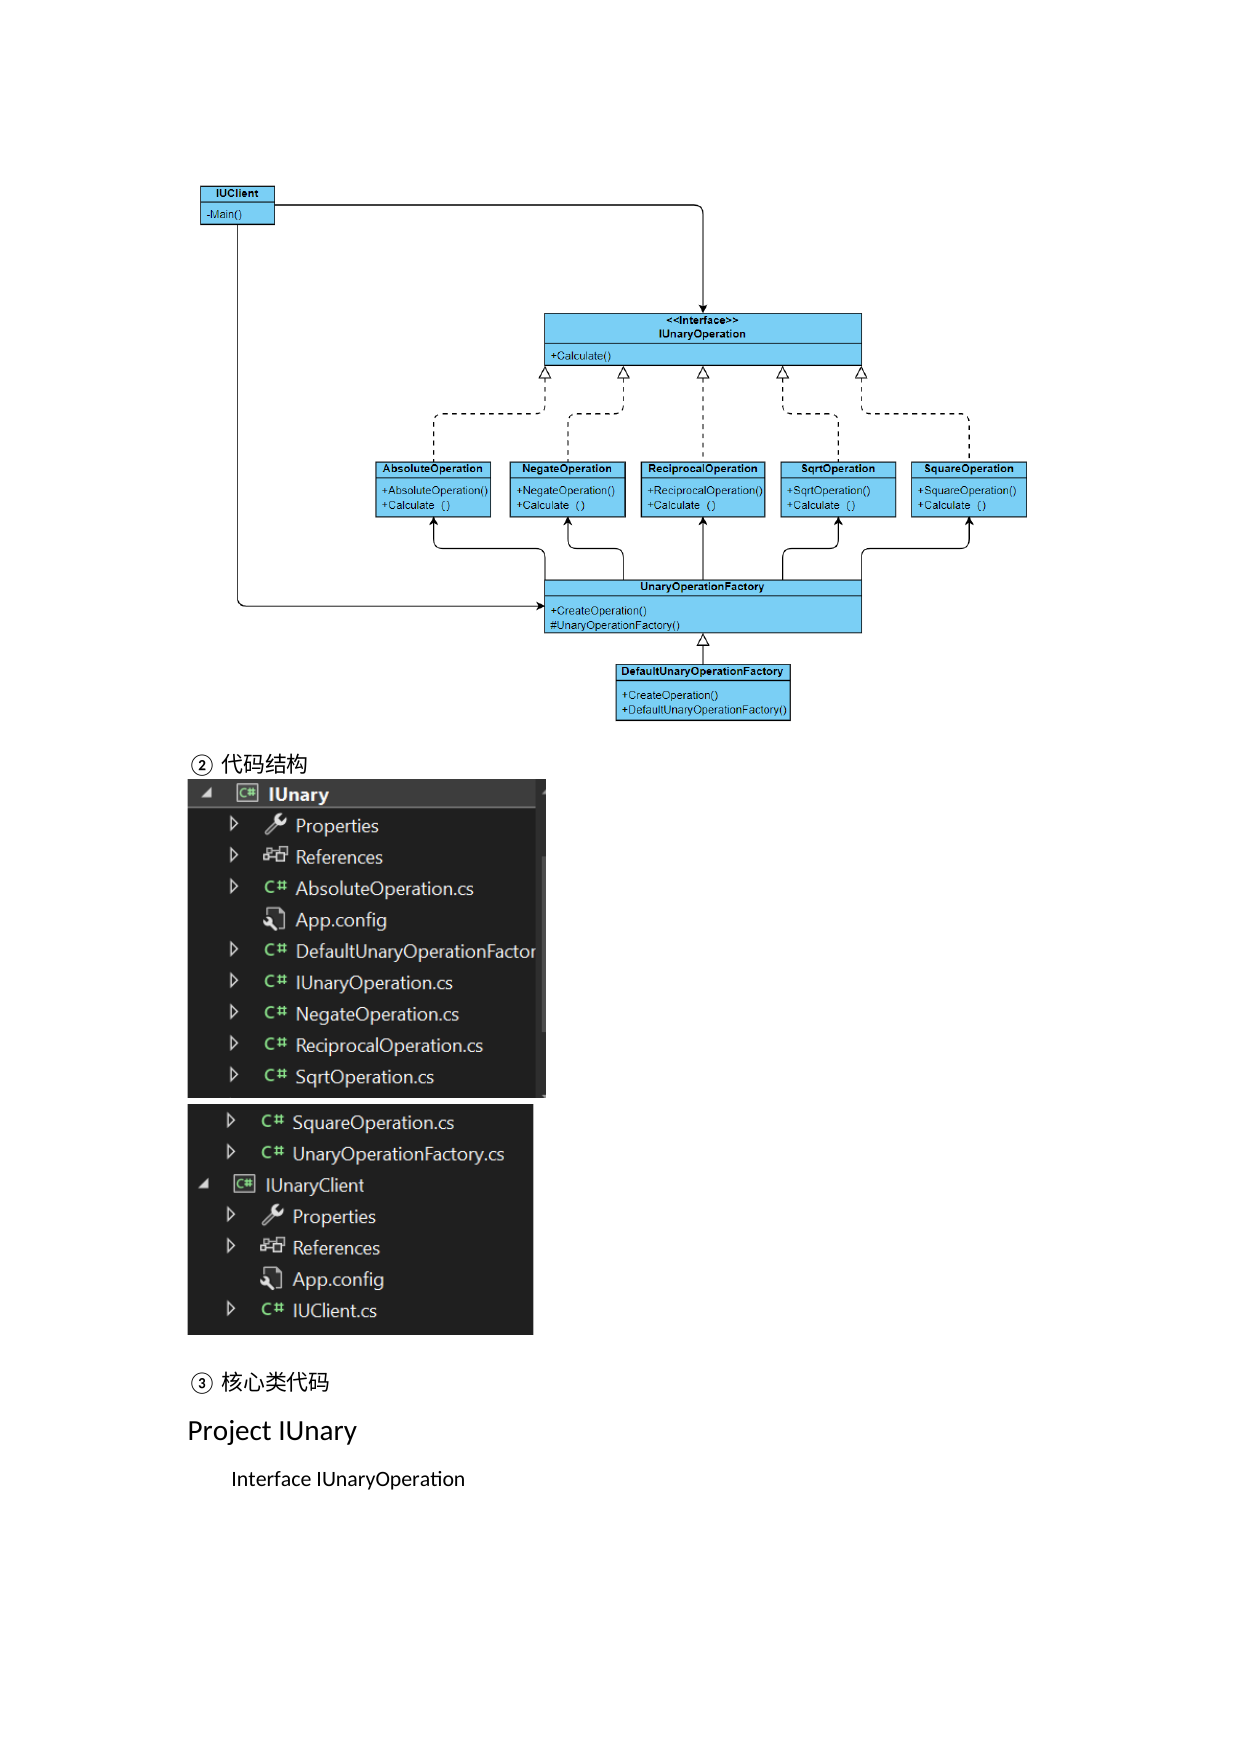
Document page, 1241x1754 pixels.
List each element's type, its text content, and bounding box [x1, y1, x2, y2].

list Project IUnary [187, 1397, 1053, 1462]
list ③核心类代码 [187, 1364, 1053, 1397]
picture [187, 1104, 534, 1335]
list Interface IUnaryOperation [187, 1462, 1053, 1494]
list ②代码结构 [187, 747, 1053, 779]
picture [187, 162, 1053, 732]
picture [187, 779, 546, 1098]
